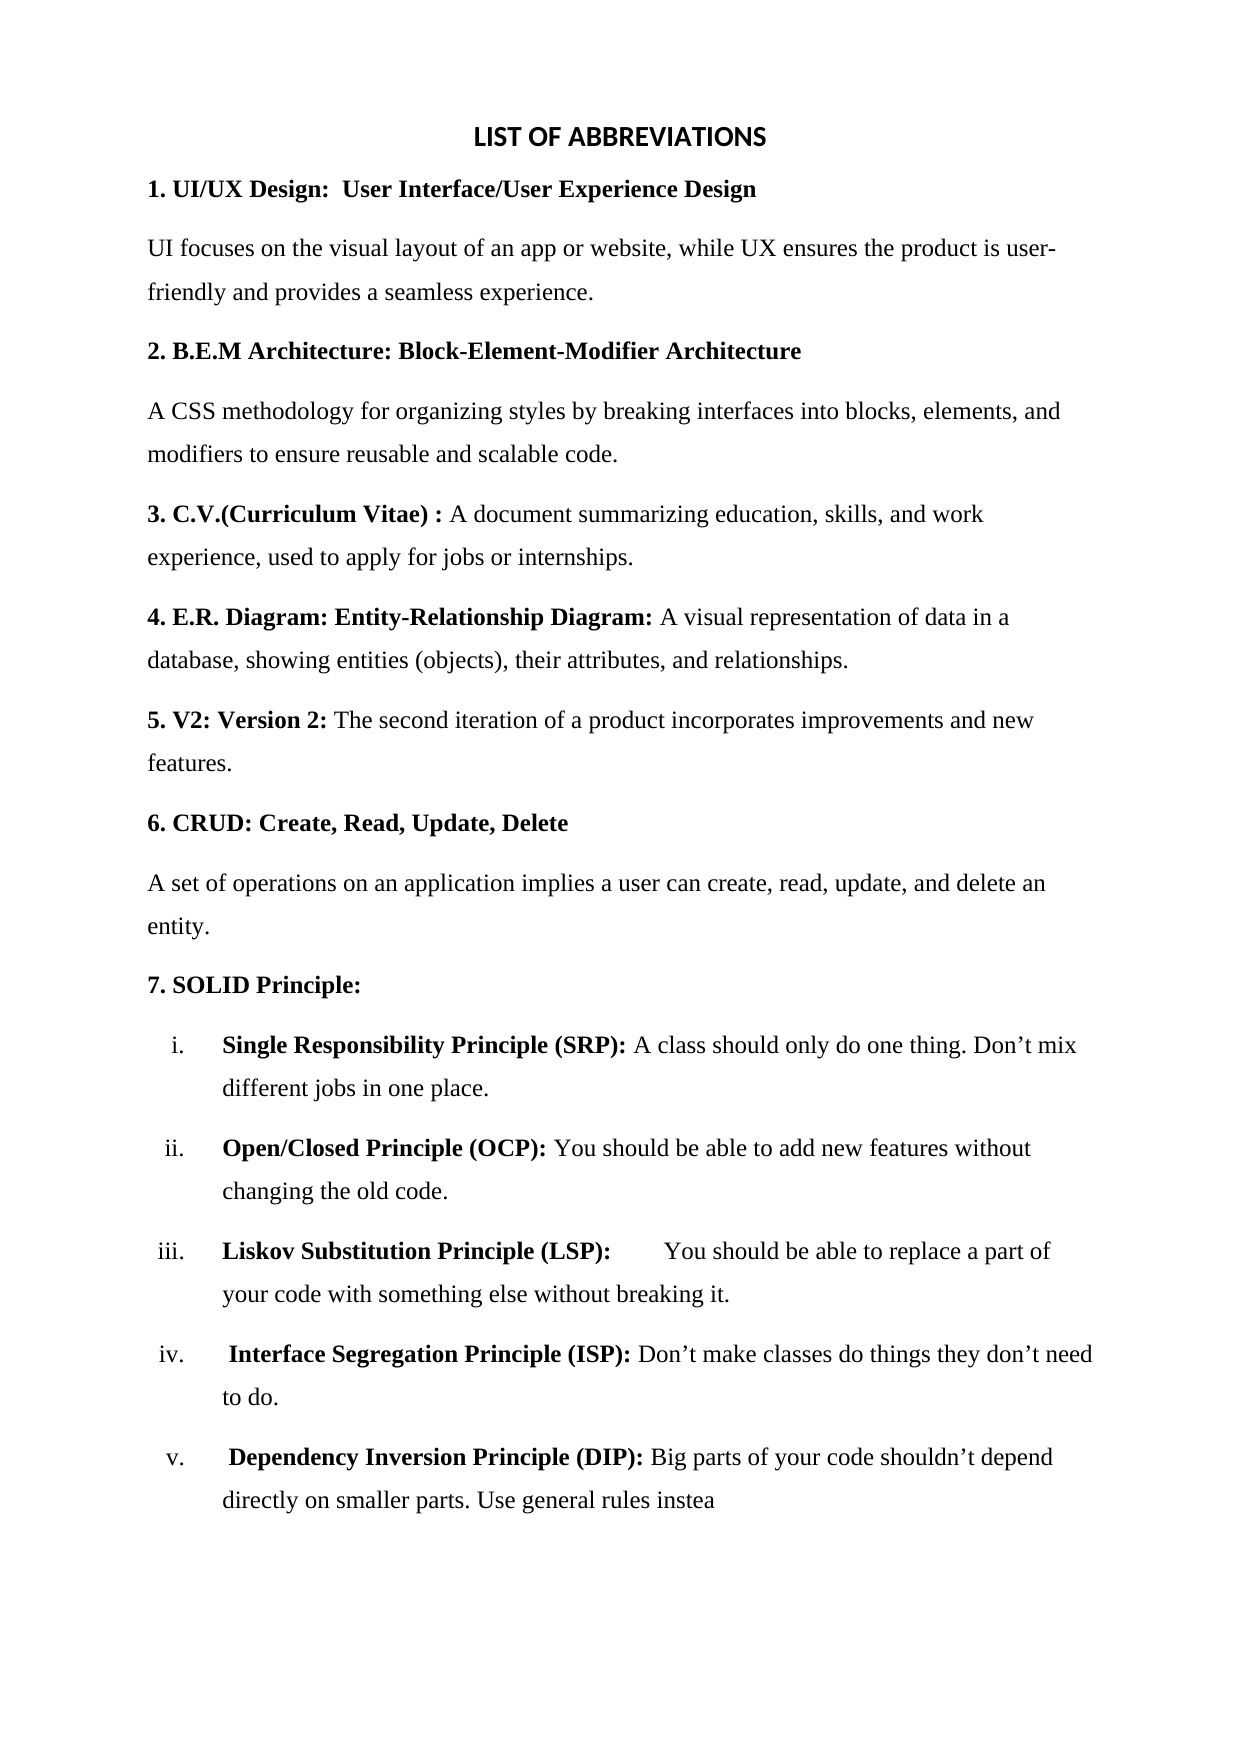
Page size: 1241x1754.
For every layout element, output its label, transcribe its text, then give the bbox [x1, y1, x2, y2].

text LIST OF ABBREVIATIONS [147, 118, 1093, 154]
text 5. V2: Version 2: The second iteration of a product incorporates improvements and new features. [147, 705, 1093, 777]
list Dependency Inversion Principle (DIP): Big parts of your code shouldn’t depend directly on smaller parts. Use general rules instea [184, 1442, 1093, 1514]
text 7. SOLID Principle: [147, 971, 1093, 999]
text 4. E.R. Diagram: Entity-Relationship Diagram: A visual representation of data in a database, showing entities (objects), their attributes, and relationships. [147, 602, 1093, 674]
list Interface Segregation Principle (ISP): Don’t make classes do things they don’t need to do. [184, 1339, 1093, 1411]
text A CSS methodology for organizing styles by breaking interfaces into blocks, elements, and modifiers to ensure reusable and scalable code. [147, 396, 1093, 468]
text UI focuses on the visual layout of an app or website, while UX ensures the product is user-friendly and provides a seamless experience. [147, 233, 1093, 305]
text 1. UI/UX Design: User Interface/User Experience Design [147, 174, 1093, 202]
list Liskov Substitution Principle (LSP): You should be able to replace a part of your code with something else without breaking it. [184, 1236, 1093, 1308]
text A set of operations on an application implies a user can create, read, update, and delete an entity. [147, 868, 1093, 939]
text 6. CRUD: Create, Read, Update, Delete [147, 808, 1093, 837]
list Open/Closed Principle (OCP): You should be able to add new features without changing the old code. [184, 1133, 1093, 1205]
list Single Responsibility Principle (SRP): A class should only do one thing. Don’t mix different jobs in one place. [184, 1030, 1093, 1102]
text 3. C.V.(Curriculum Vitae) : A document summarizing education, skills, and work experience, used to apply for jobs or internships. [147, 499, 1093, 571]
text 2. B.E.M Architecture: Block-Element-Modifier Architecture [147, 336, 1093, 365]
